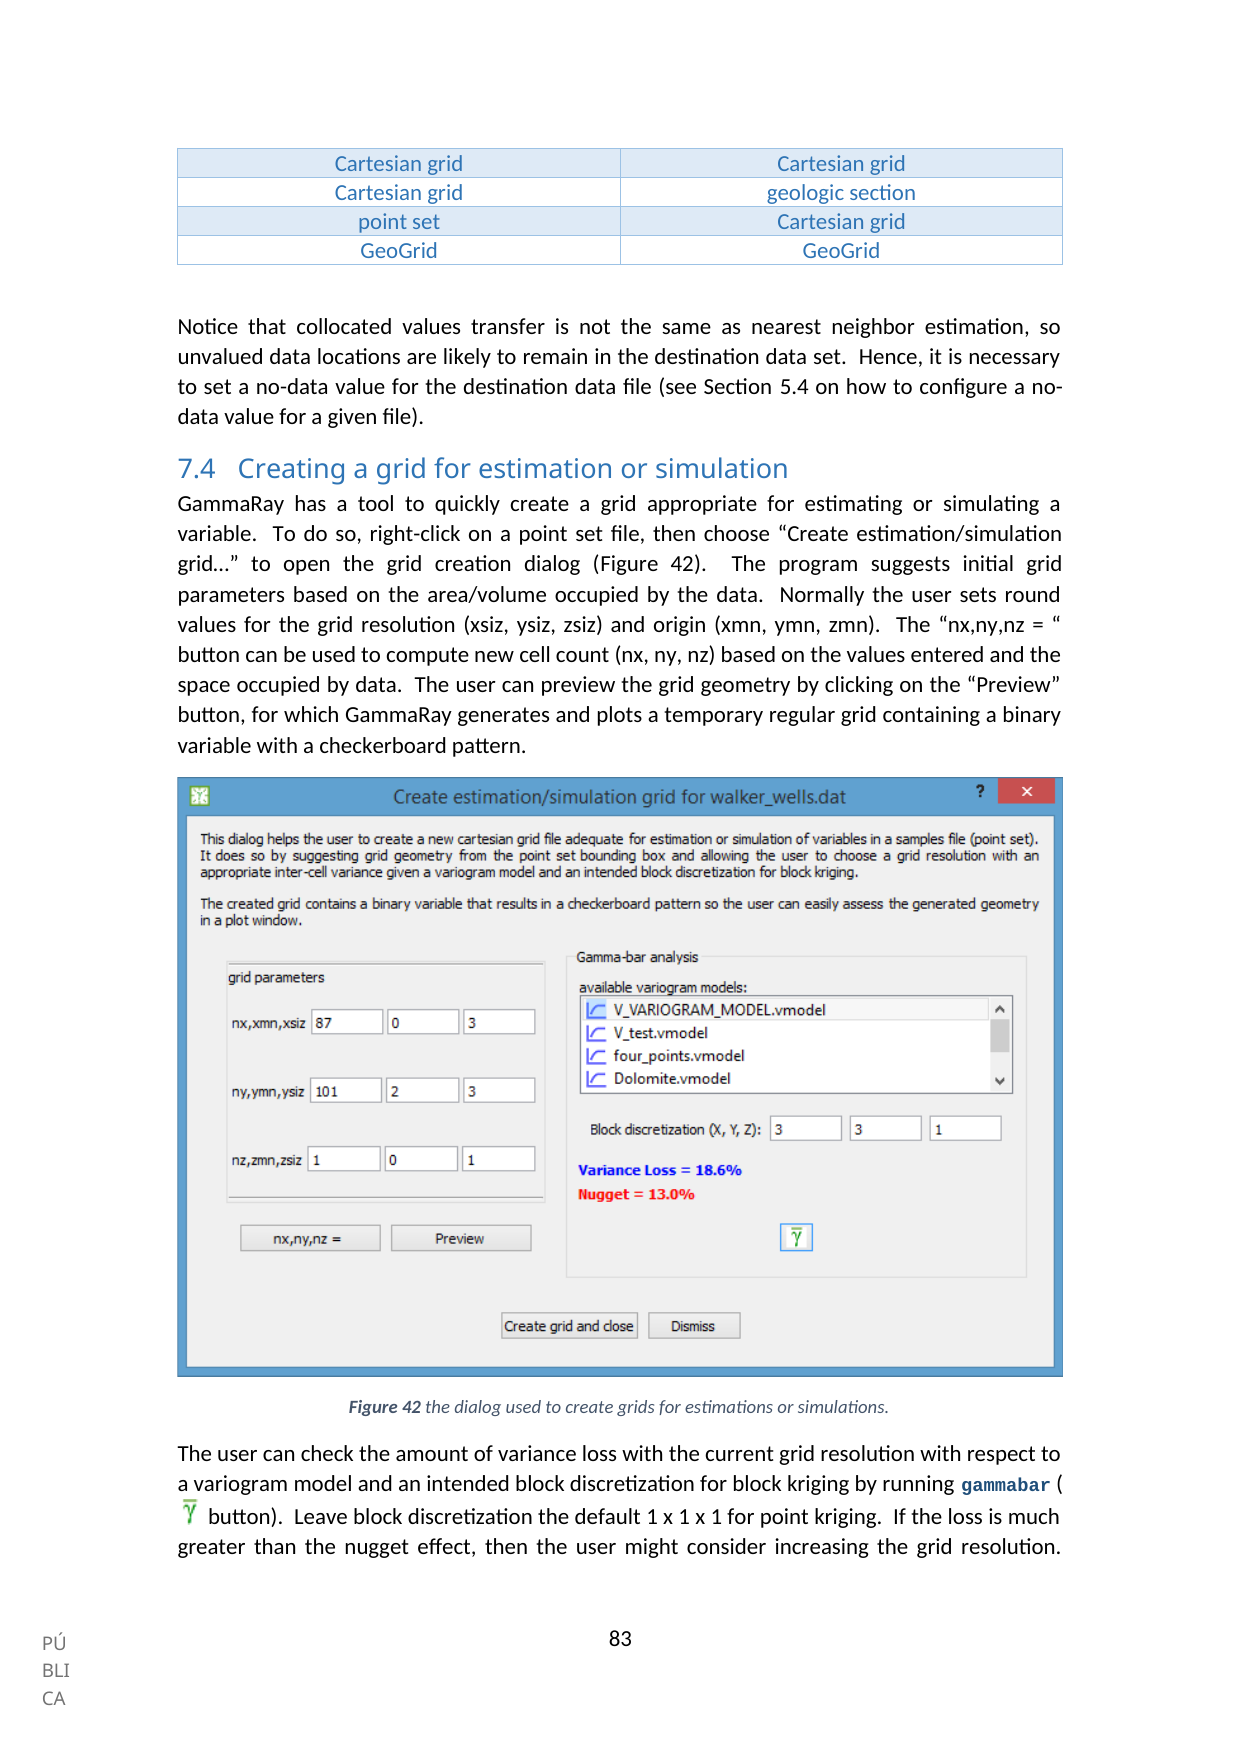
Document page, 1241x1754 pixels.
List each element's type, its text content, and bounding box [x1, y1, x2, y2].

text Notice that collocated values transfer is not the same as nearest neighbor estimation, so unvalued data locations are likely to remain in the destination data set. Hence, it is necessary to set a no-data value for the destination data file (see Section 5.4 on how to configure a no-data value for a given file). [177, 312, 1063, 430]
text GammaRay has a tool to quickly create a grid appropriate for estimating or simulating a variable. To do so, right-click on a point set file, then choose “Create estimation/simulation grid…” to open the grid creation dialog (Figure 41). The program suggests initial grid parameters based on the area/volume occupied by the data. Normally the user sets round values for the grid resolution (xsiz, ysiz, zsiz) and origin (xmn, ymn, zmn). The “nx,ny,nz = “ button can be used to compute new cell count (nx, ny, nz) based on the values entered and the space occupied by data. The user can preview the grid geometry by clicking on the “Preview” button, for which GammaRay generates and plots a temporary regular grid containing a binary variable with a checkerboard pattern. [177, 489, 1063, 759]
subtitle Creating a grid for estimation or simulation [177, 449, 1063, 486]
text Figure 42 the dialog used to create grids for estimations or simulations. [177, 1395, 1063, 1418]
table_cell Cartesian grid [621, 207, 1062, 235]
table_cell Cartesian grid [621, 149, 1062, 177]
table_cell Cartesian grid [178, 178, 620, 206]
picture [177, 1499, 203, 1525]
picture [177, 777, 1063, 1377]
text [177, 1439, 1063, 1560]
table_cell Cartesian grid [178, 149, 620, 177]
table_cell GeoGrid [178, 236, 620, 264]
table_cell point set [178, 207, 620, 235]
table_cell GeoGrid [621, 236, 1062, 264]
table_cell geologic section [621, 178, 1062, 206]
